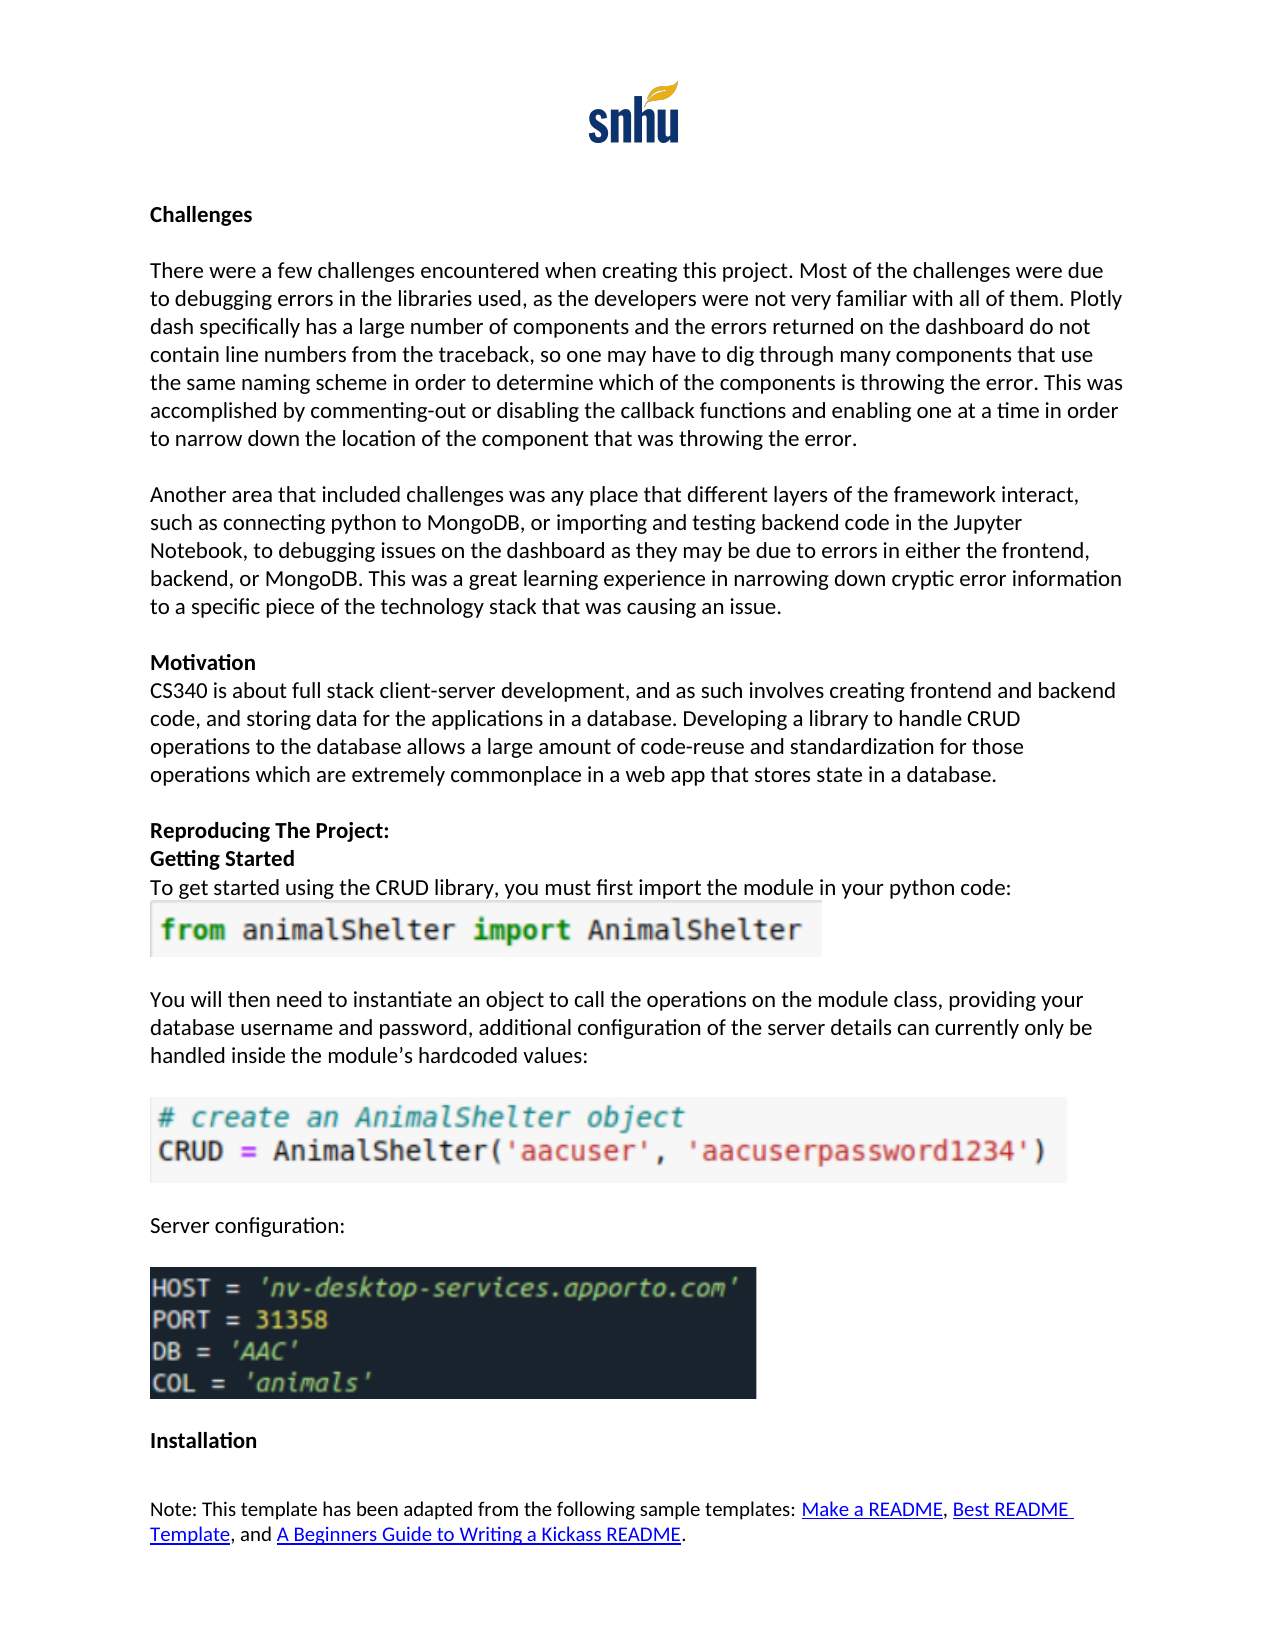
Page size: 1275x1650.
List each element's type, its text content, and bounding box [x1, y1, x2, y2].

text Another area that included challenges was any place that different layers of the framework interact, such as connecting python to MongoDB, or importing and testing backend code in the Jupyter Notebook, to debugging issues on the dashboard as they may be due to errors in either the frontend, backend, or MongoDB. This was a great learning experience in narrowing down cryptic error information to a specific piece of the technology stack that was causing an issue. [150, 480, 1125, 620]
text You will then need to instantiate an object to call the operations on the module class, providing your database username and password, additional configuration of the server details can currently only be handled inside the module’s hardcoded values: [150, 985, 1125, 1069]
text Challenges [150, 200, 1125, 228]
text Reproducing The Project: [150, 817, 1125, 844]
text There were a few challenges encountered when creating this project. Most of the challenges were due to debugging errors in the libraries used, as the developers were not very familiar with all of them. Plotly dash specifically has a large number of components and the errors returned on the dashboard do not contain line numbers from the traceback, so one may have to dig through many components that use the same naming scheme in order to determine which of the components is throwing the error. This was accomplished by commenting-out or disabling the callback functions and enabling one at a time in order to narrow down the location of the component that was throwing the error. [150, 256, 1125, 452]
subtitle Getting Started [150, 844, 1125, 873]
text To get started using the CRUD library, you must first import the module in your python code: [150, 873, 1125, 901]
subtitle Installation [150, 1426, 1125, 1454]
text Server configuration: [150, 1211, 1125, 1239]
picture [150, 1267, 757, 1399]
picture [568, 75, 707, 152]
text CS340 is about full stack client-server development, and as such involves creating frontend and backend code, and storing data for the applications in a database. Developing a library to handle CRUD operations to the database allows a large amount of code-reuse and standardization for those operations which are extremely commonplace in a web app that stores state in a database. [150, 676, 1125, 788]
picture [150, 1097, 1068, 1183]
picture [150, 900, 822, 957]
text Motivation [150, 648, 1125, 676]
